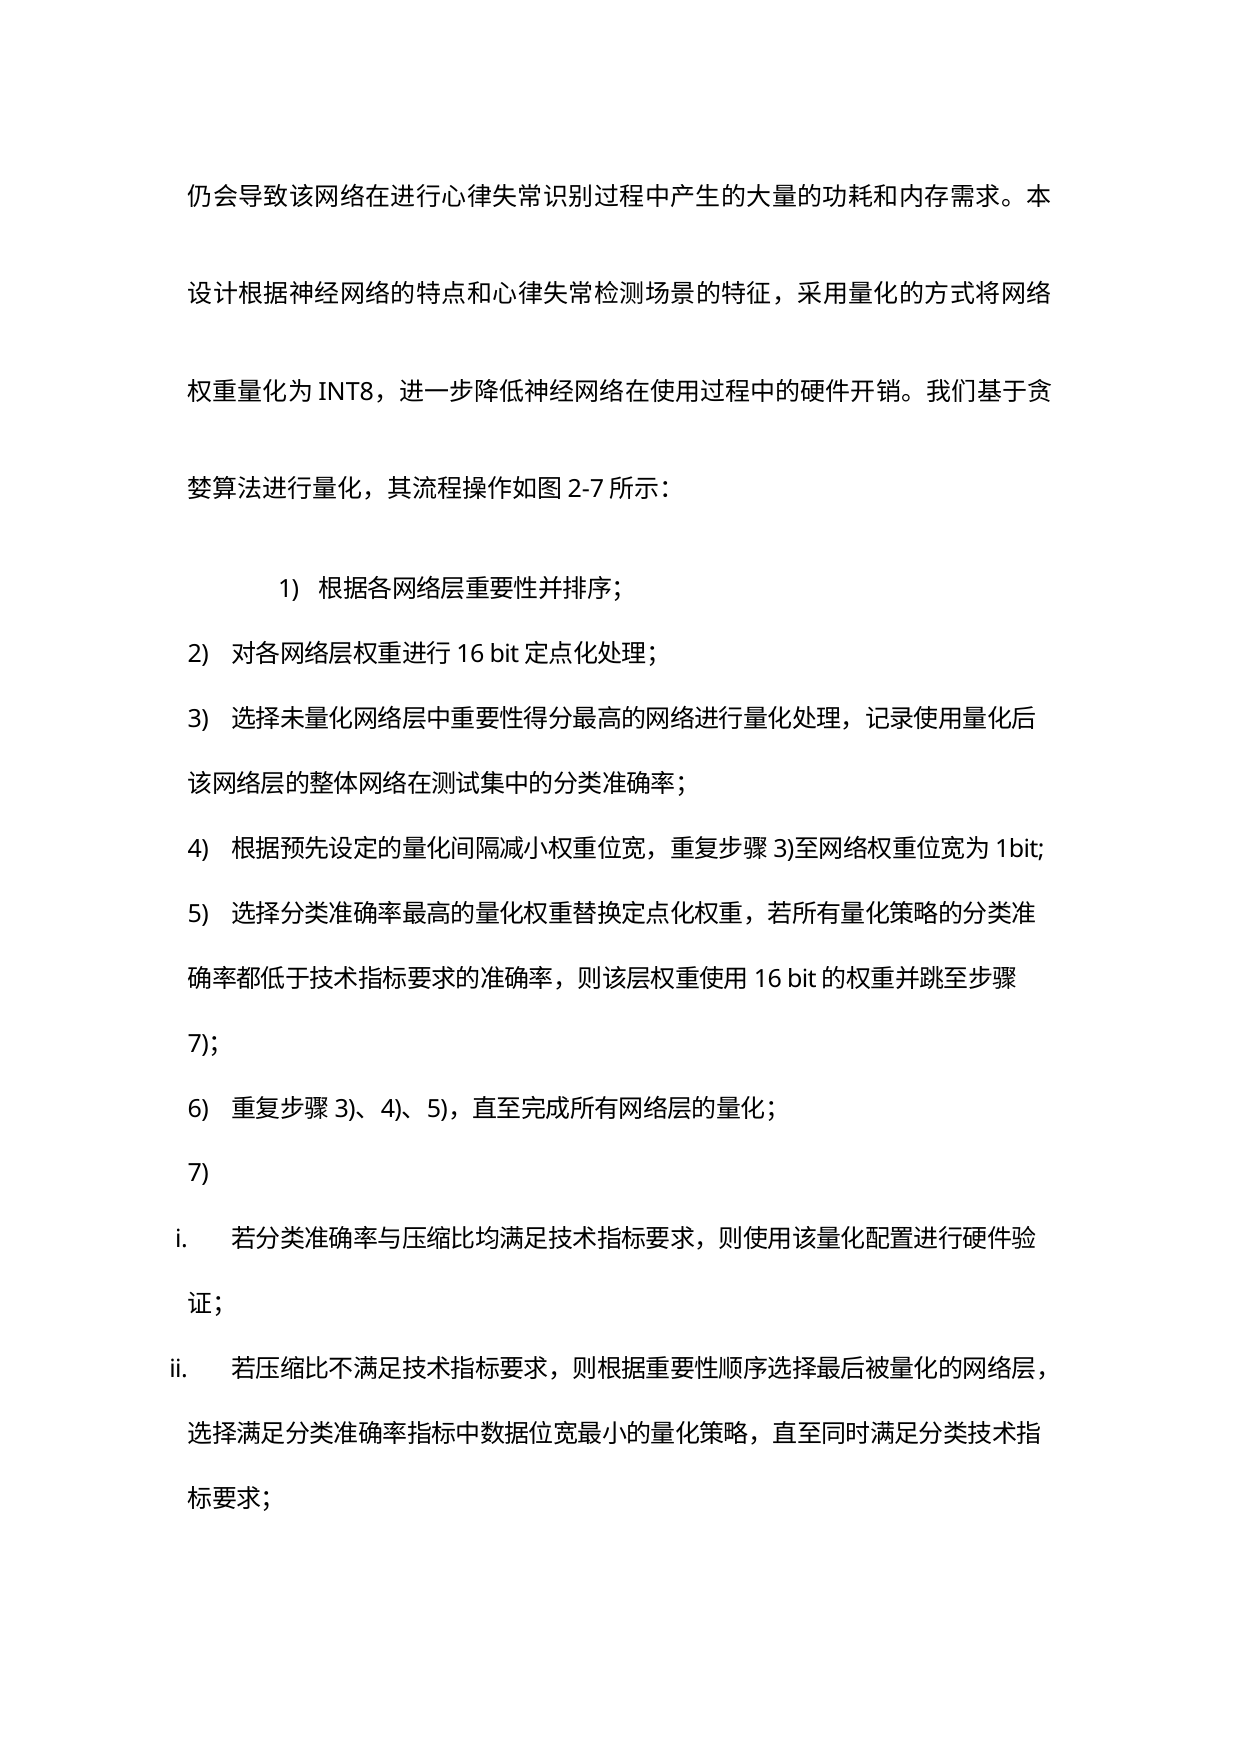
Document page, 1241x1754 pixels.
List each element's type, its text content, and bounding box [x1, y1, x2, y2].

list 选择分类准确率最高的量化权重替换定点化权重，若所有量化策略的分类准确率都低于技术指标要求的准确率，则该层权重使用16 bit的权重并跳至步骤7)； [187, 879, 1053, 1074]
list 重复步骤3)、4)、5)，直至完成所有网络层的量化； [187, 1074, 1053, 1139]
list 对各网络层权重进行16 bit定点化处理； [187, 619, 1053, 684]
list 根据预先设定的量化间隔减小权重位宽，重复步骤3)至网络权重位宽为1bit; [187, 814, 1053, 879]
list 若分类准确率与压缩比均满足技术指标要求，则使用该量化配置进行硬件验证； [187, 1204, 1053, 1334]
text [187, 162, 1053, 519]
list 根据各网络层重要性并排序； [278, 554, 1053, 619]
list 选择未量化网络层中重要性得分最高的网络进行量化处理，记录使用量化后该网络层的整体网络在测试集中的分类准确率； [187, 684, 1053, 814]
list 若压缩比不满足技术指标要求，则根据重要性顺序选择最后被量化的网络层，选择满足分类准确率指标中数据位宽最小的量化策略，直至同时满足分类技术指标要求； [187, 1334, 1053, 1529]
